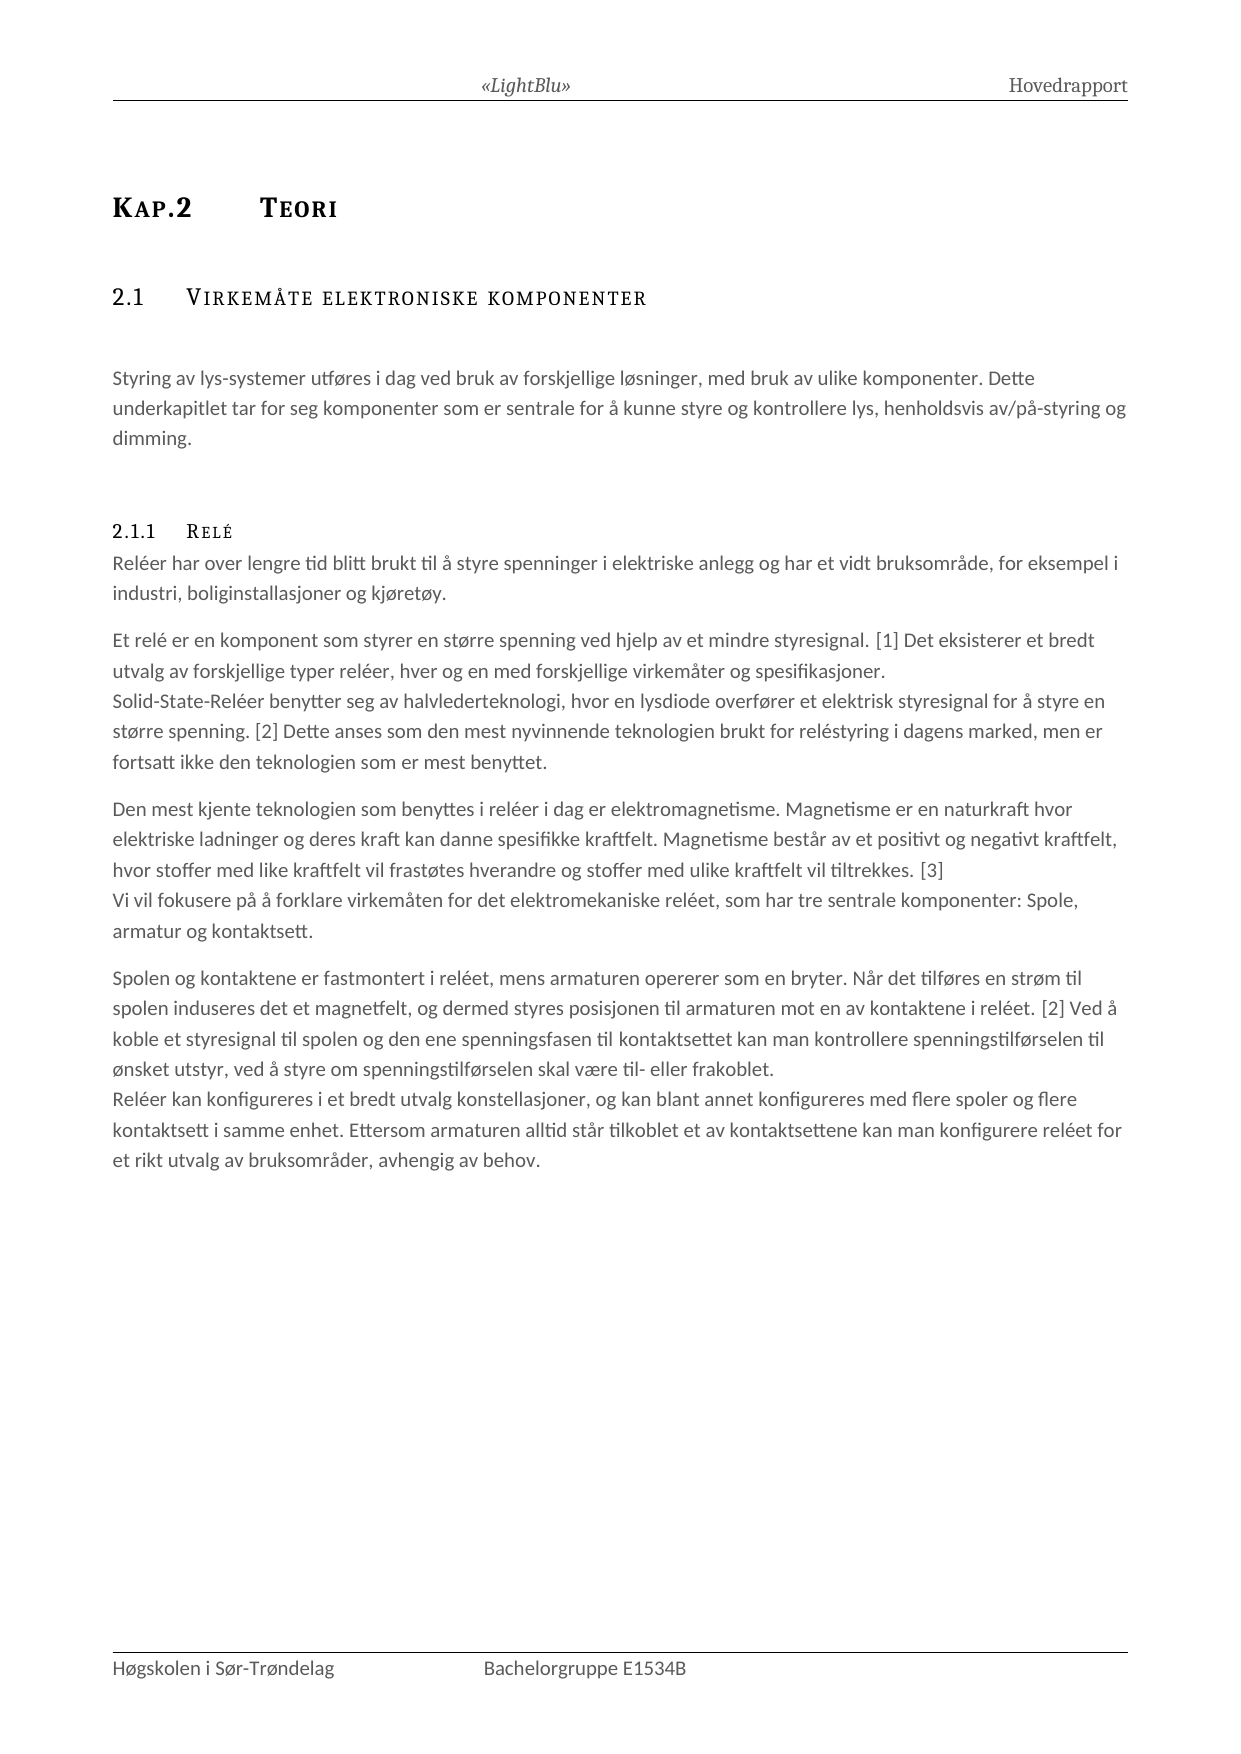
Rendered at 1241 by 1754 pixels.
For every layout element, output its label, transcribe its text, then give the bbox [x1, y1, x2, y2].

subtitle Kap.2 Teori [112, 192, 1128, 225]
text Styring av lys-systemer utføres i dag ved bruk av forskjellige løsninger, med bruk av ulike komponenter. Dette underkapitlet tar for seg komponenter som er sentrale for å kunne styre og kontrollere lys, henholdsvis av/på-styring og dimming. [112, 365, 1128, 451]
text Spolen og kontaktene er fastmontert i reléet, mens armaturen opererer som en bryter. Når det tilføres en strøm til spolen induseres det et magnetfelt, og dermed styres posisjonen til armaturen mot en av kontaktene i reléet. Ved å koble et styresignal til spolen og den ene spenningsfasen til kontaktsettet kan man kontrollere spenningstilførselen til ønsket utstyr, ved å styre om spenningstilførselen skal være til- eller frakoblet. Reléer kan konfigureres i et bredt utvalg konstellasjoner, og kan blant annet konfigureres med flere spoler og flere kontaktsett i samme enhet. Ettersom armaturen alltid står tilkoblet et av kontaktsettene kan man konfigurere reléet for et rikt utvalg av bruksområder, avhengig av behov. [112, 965, 1128, 1173]
text Den mest kjente teknologien som benyttes i reléer i dag er elektromagnetisme. Magnetisme er en naturkraft hvor elektriske ladninger og deres kraft kan danne spesifikke kraftfelt. Magnetisme består av et positivt og negativt kraftfelt, hvor stoffer med like kraftfelt vil frastøtes hverandre og stoffer med ulike kraftfelt vil tiltrekkes. Vi vil fokusere på å forklare virkemåten for det elektromekaniske reléet, som har tre sentrale komponenter: Spole, armatur og kontaktsett. [112, 796, 1128, 943]
text Et relé er en komponent som styrer en større spenning ved hjelp av et mindre styresignal. Det eksisterer et bredt utvalg av forskjellige typer reléer, hver og en med forskjellige virkemåter og spesifikasjoner. Solid-State-Reléer benytter seg av halvlederteknologi, hvor en lysdiode overfører et elektrisk styresignal for å styre en større spenning. Dette anses som den mest nyvinnende teknologien brukt for reléstyring i dagens marked, men er fortsatt ikke den teknologien som er mest benyttet. [112, 627, 1128, 774]
text Reléer har over lengre tid blitt brukt til å styre spenninger i elektriske anlegg og har et vidt bruksområde, for eksempel i industri, boliginstallasjoner og kjøretøy. [112, 550, 1128, 606]
subtitle 2.1.1 Relé [112, 520, 1128, 544]
subtitle 2.1 Virkemåte elektroniske komponenter [112, 283, 1128, 311]
